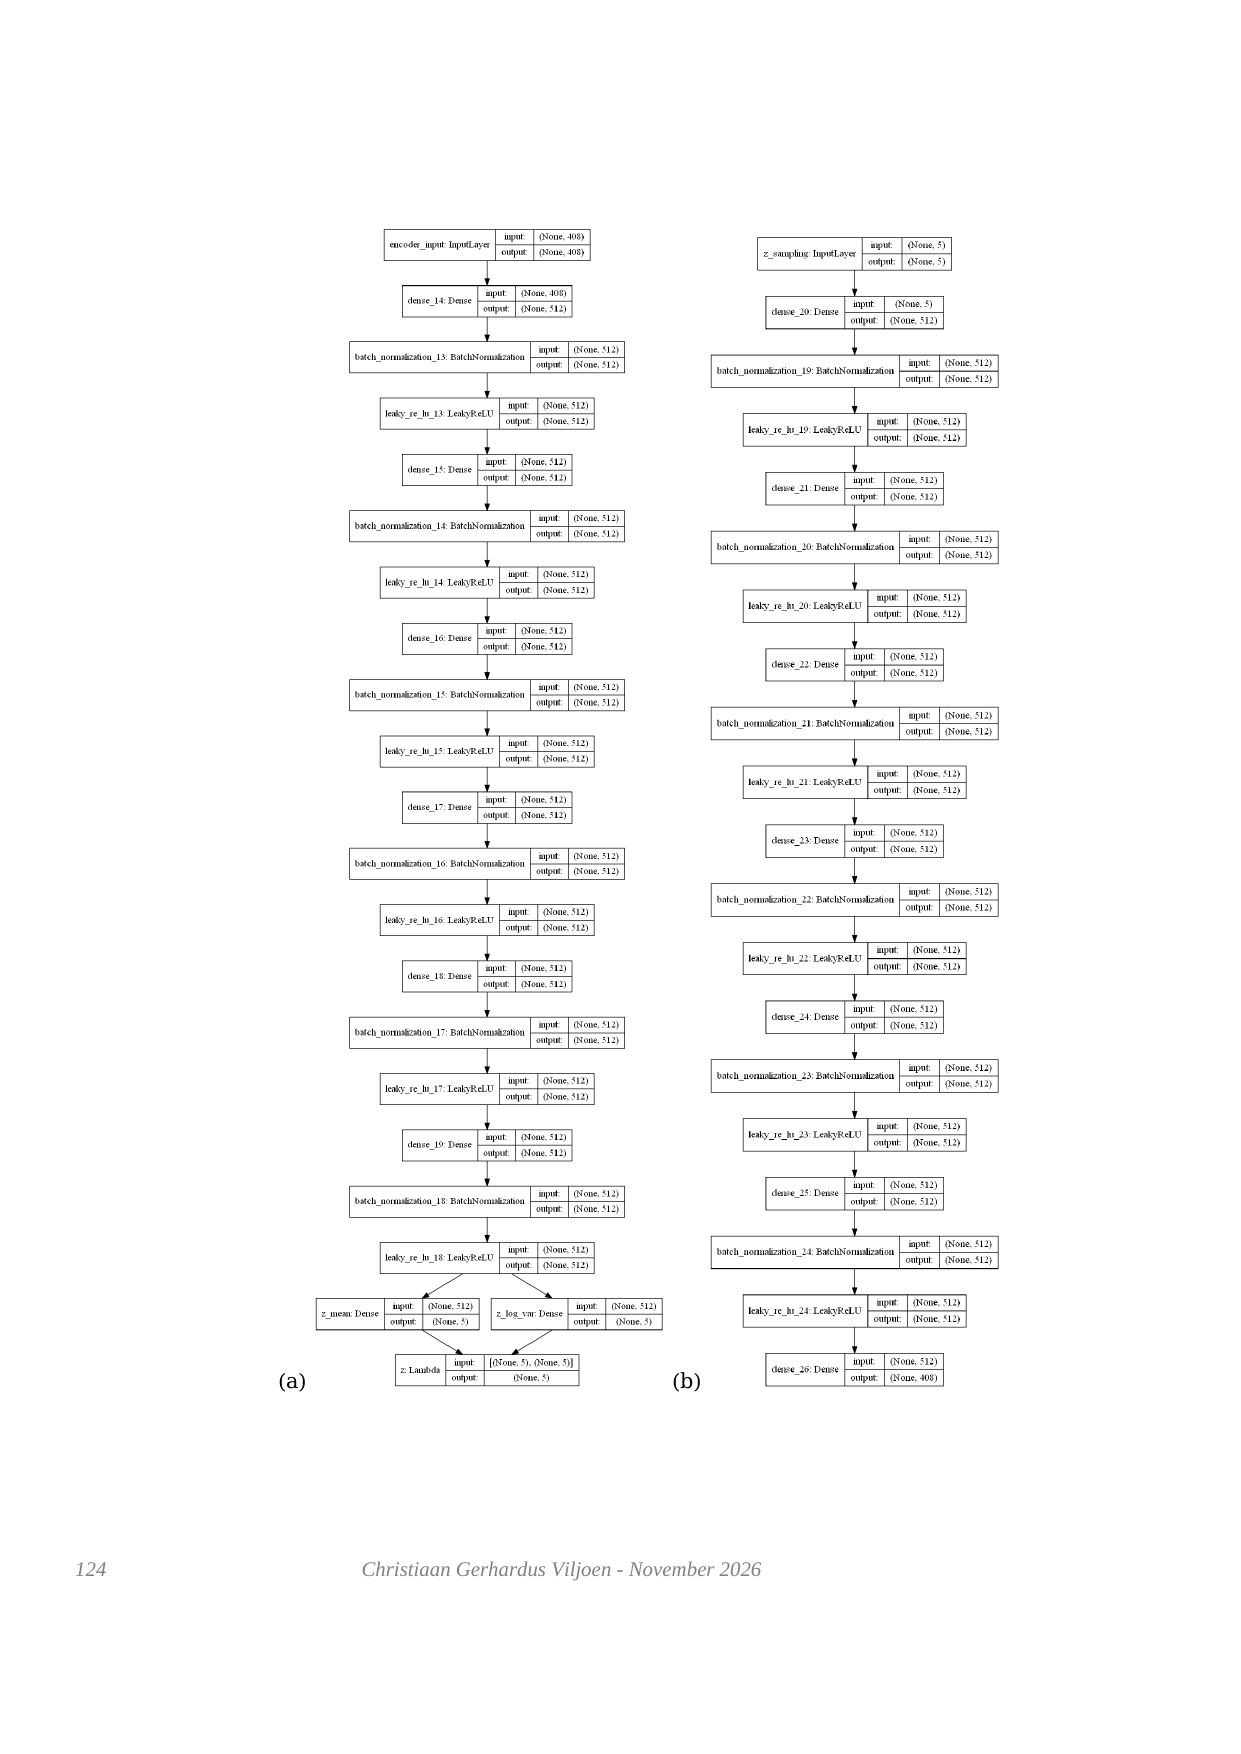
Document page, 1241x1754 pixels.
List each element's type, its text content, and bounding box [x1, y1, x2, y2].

picture [313, 226, 665, 1389]
picture [708, 235, 1001, 1389]
